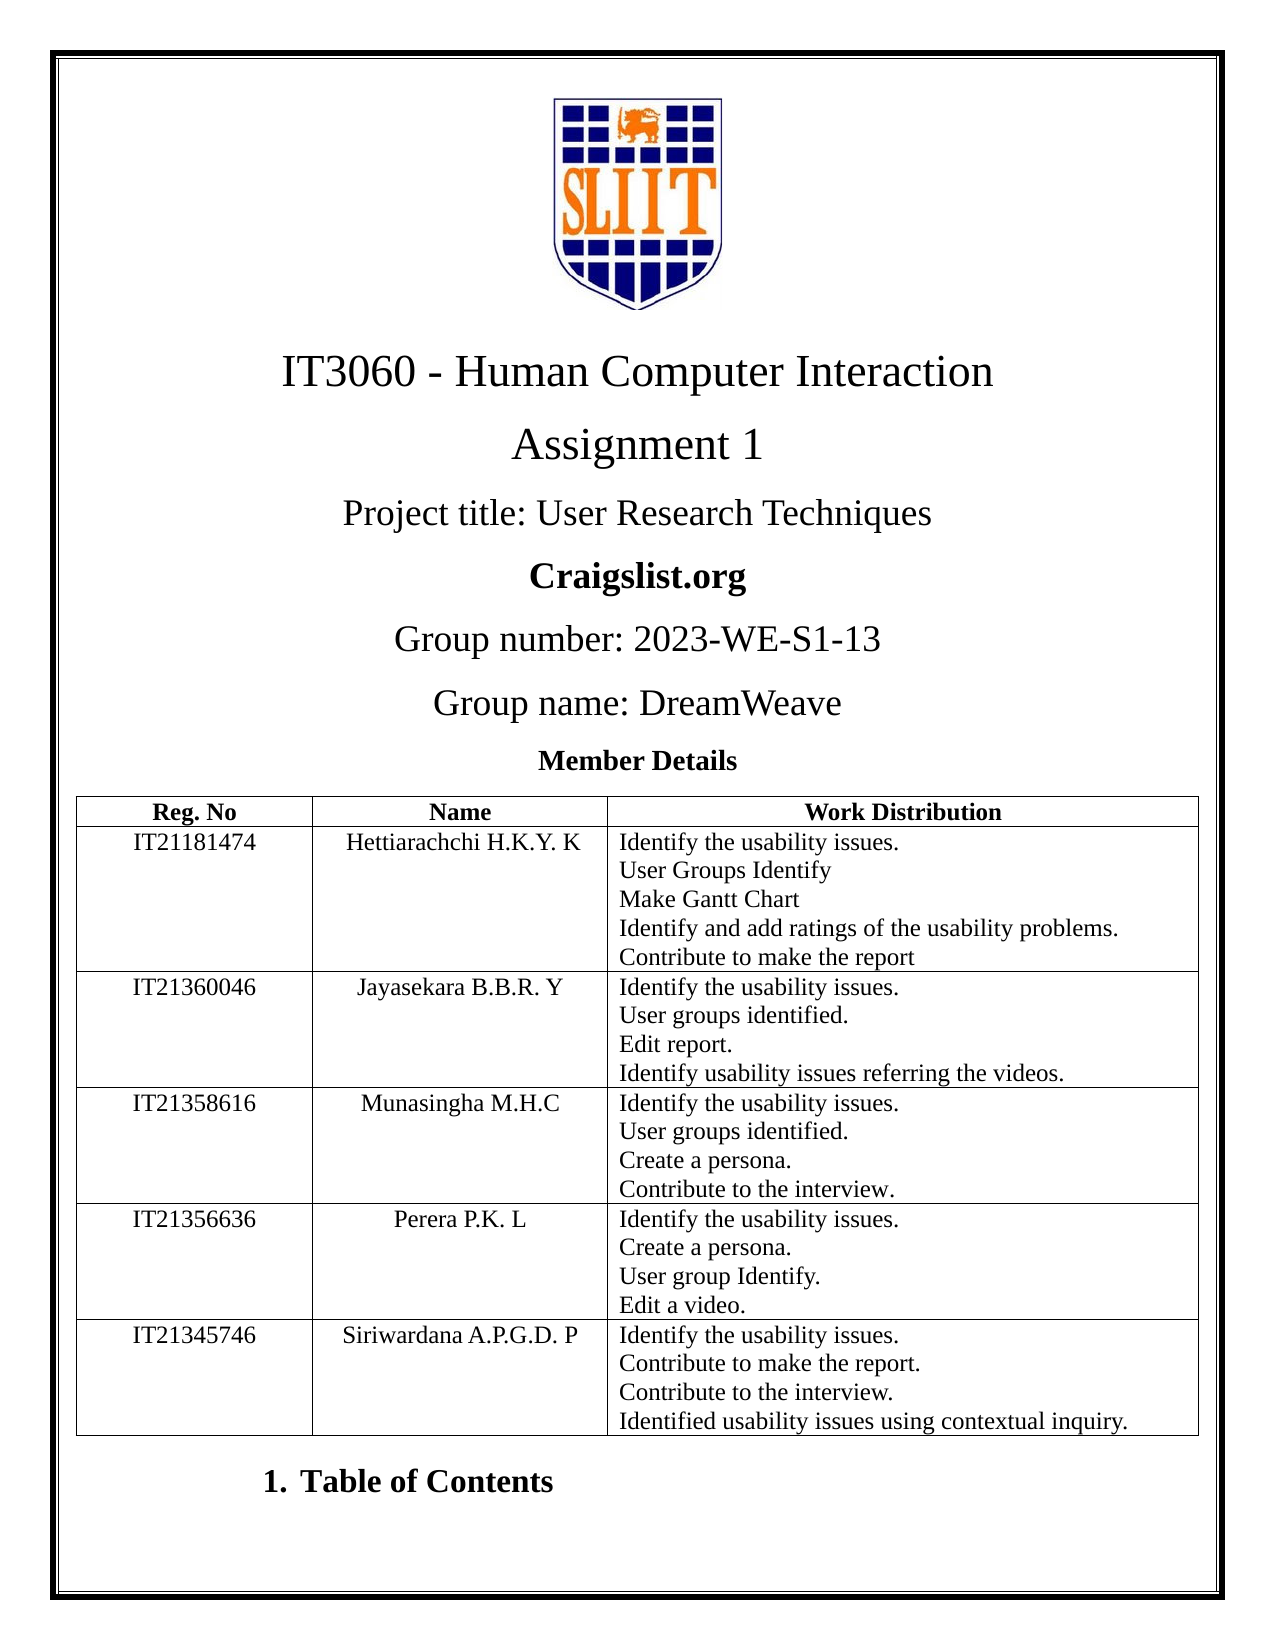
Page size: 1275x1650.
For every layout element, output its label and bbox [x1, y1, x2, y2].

picture [552, 97, 723, 310]
